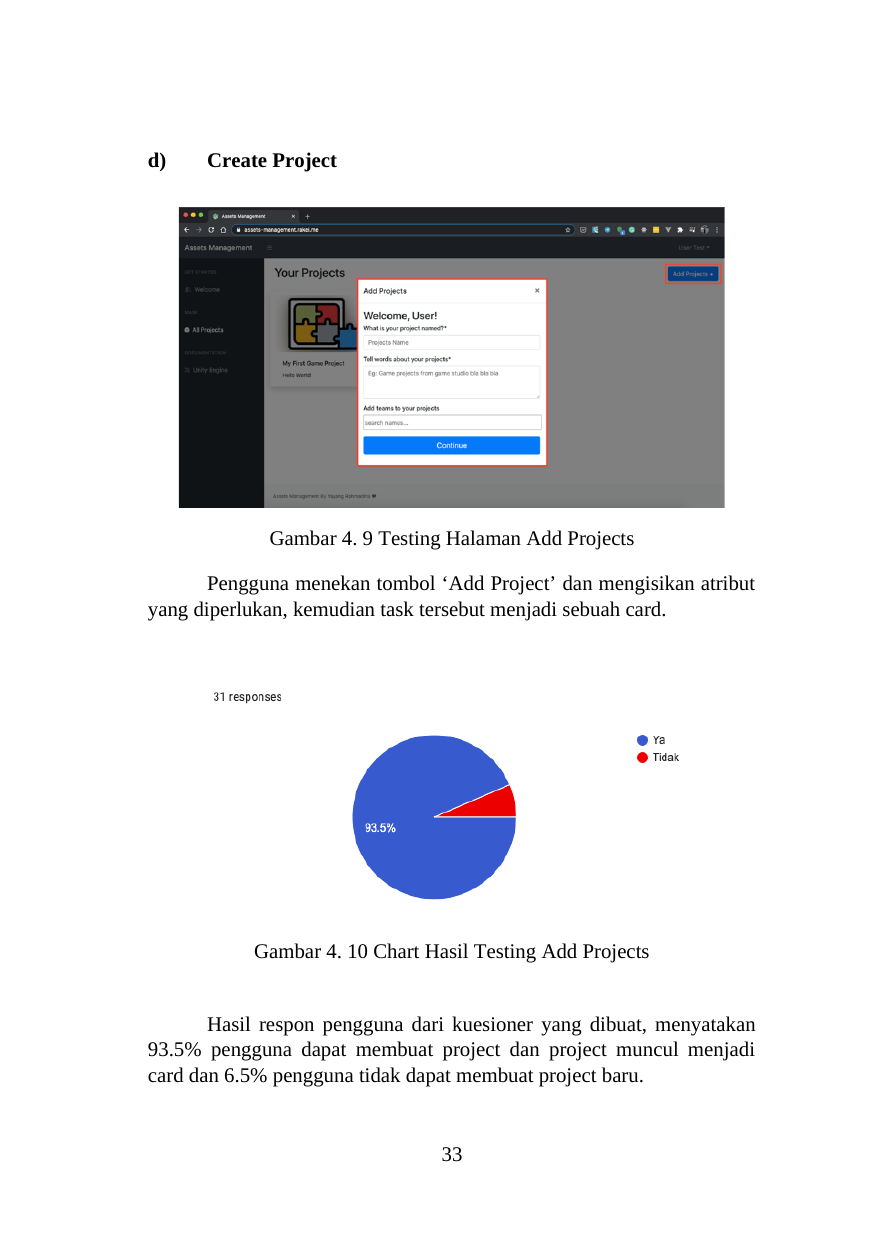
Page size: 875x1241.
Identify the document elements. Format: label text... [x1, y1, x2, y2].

picture [178, 207, 725, 508]
text Pengguna menekan tombol ‘Add Project’ dan mengisikan atribut yang diperlukan, kemudian task tersebut menjadi sebuah card. [148, 571, 756, 621]
text Hasil respon pengguna dari kuesioner yang dibuat, menyatakan 93.5% pengguna dapat membuat project dan project muncul menjadi card dan 6.5% pengguna tidak dapat membuat project baru. [148, 1011, 756, 1087]
text Gambar 4. 10 Chart Hasil Testing Add Projects [148, 939, 756, 963]
picture [206, 682, 697, 921]
list Create Project [148, 148, 756, 172]
text Gambar 4. 9 Testing Halaman Add Projects [148, 526, 756, 550]
